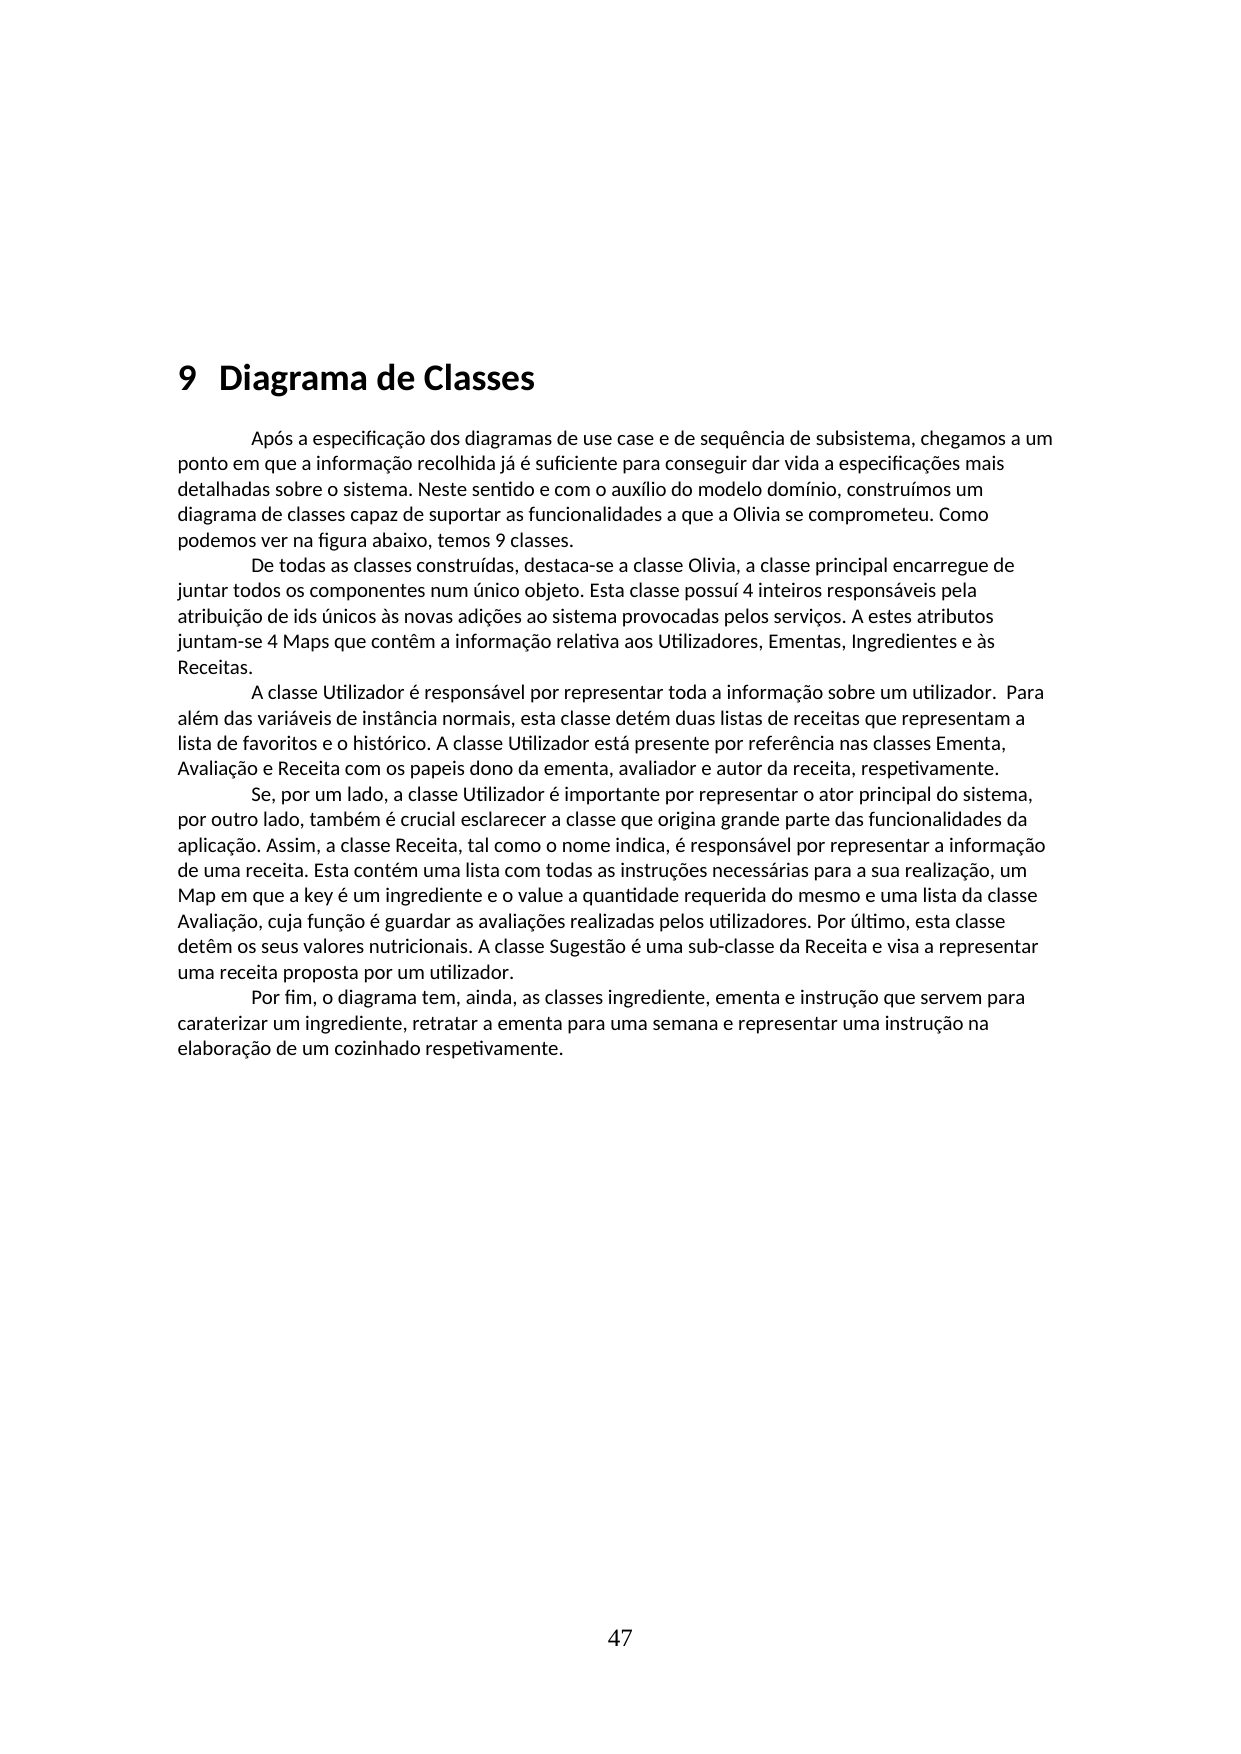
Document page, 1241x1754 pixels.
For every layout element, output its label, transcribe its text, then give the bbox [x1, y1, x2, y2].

text Após a especificação dos diagramas de use case e de sequência de subsistema, chegamos a um ponto em que a informação recolhida já é suficiente para conseguir dar vida a especificações mais detalhadas sobre o sistema. Neste sentido e com o auxílio do modelo domínio, construímos um diagrama de classes capaz de suportar as funcionalidades a que a Olivia se comprometeu. Como podemos ver na figura abaixo, temos 9 classes. [177, 425, 1063, 552]
text De todas as classes construídas, destaca-se a classe Olivia, a classe principal encarregue de juntar todos os componentes num único objeto. Esta classe possuí 4 inteiros responsáveis pela atribuição de ids únicos às novas adições ao sistema provocadas pelos serviços. A estes atributos juntam-se 4 Maps que contêm a informação relativa aos Utilizadores, Ementas, Ingredientes e às Receitas. [177, 552, 1063, 679]
text Se, por um lado, a classe Utilizador é importante por representar o ator principal do sistema, por outro lado, também é crucial esclarecer a classe que origina grande parte das funcionalidades da aplicação. Assim, a classe Receita, tal como o nome indica, é responsável por representar a informação de uma receita. Esta contém uma lista com todas as instruções necessárias para a sua realização, um Map em que a key é um ingrediente e o value a quantidade requerida do mesmo e uma lista da classe Avaliação, cuja função é guardar as avaliações realizadas pelos utilizadores. Por último, esta classe detêm os seus valores nutricionais. A classe Sugestão é uma sub-classe da Receita e visa a representar uma receita proposta por um utilizador. [177, 781, 1063, 984]
text Por fim, o diagrama tem, ainda, as classes ingrediente, ementa e instrução que servem para caraterizar um ingrediente, retratar a ementa para uma semana e representar uma instrução na elaboração de um cozinhado respetivamente. [177, 984, 1063, 1061]
text A classe Utilizador é responsável por representar toda a informação sobre um utilizador. Para além das variáveis de instância normais, esta classe detém duas listas de receitas que representam a lista de favoritos e o histórico. A classe Utilizador está presente por referência nas classes Ementa, Avaliação e Receita com os papeis dono da ementa, avaliador e autor da receita, respetivamente. [177, 679, 1063, 781]
list Diagrama de Classes [177, 354, 1063, 400]
